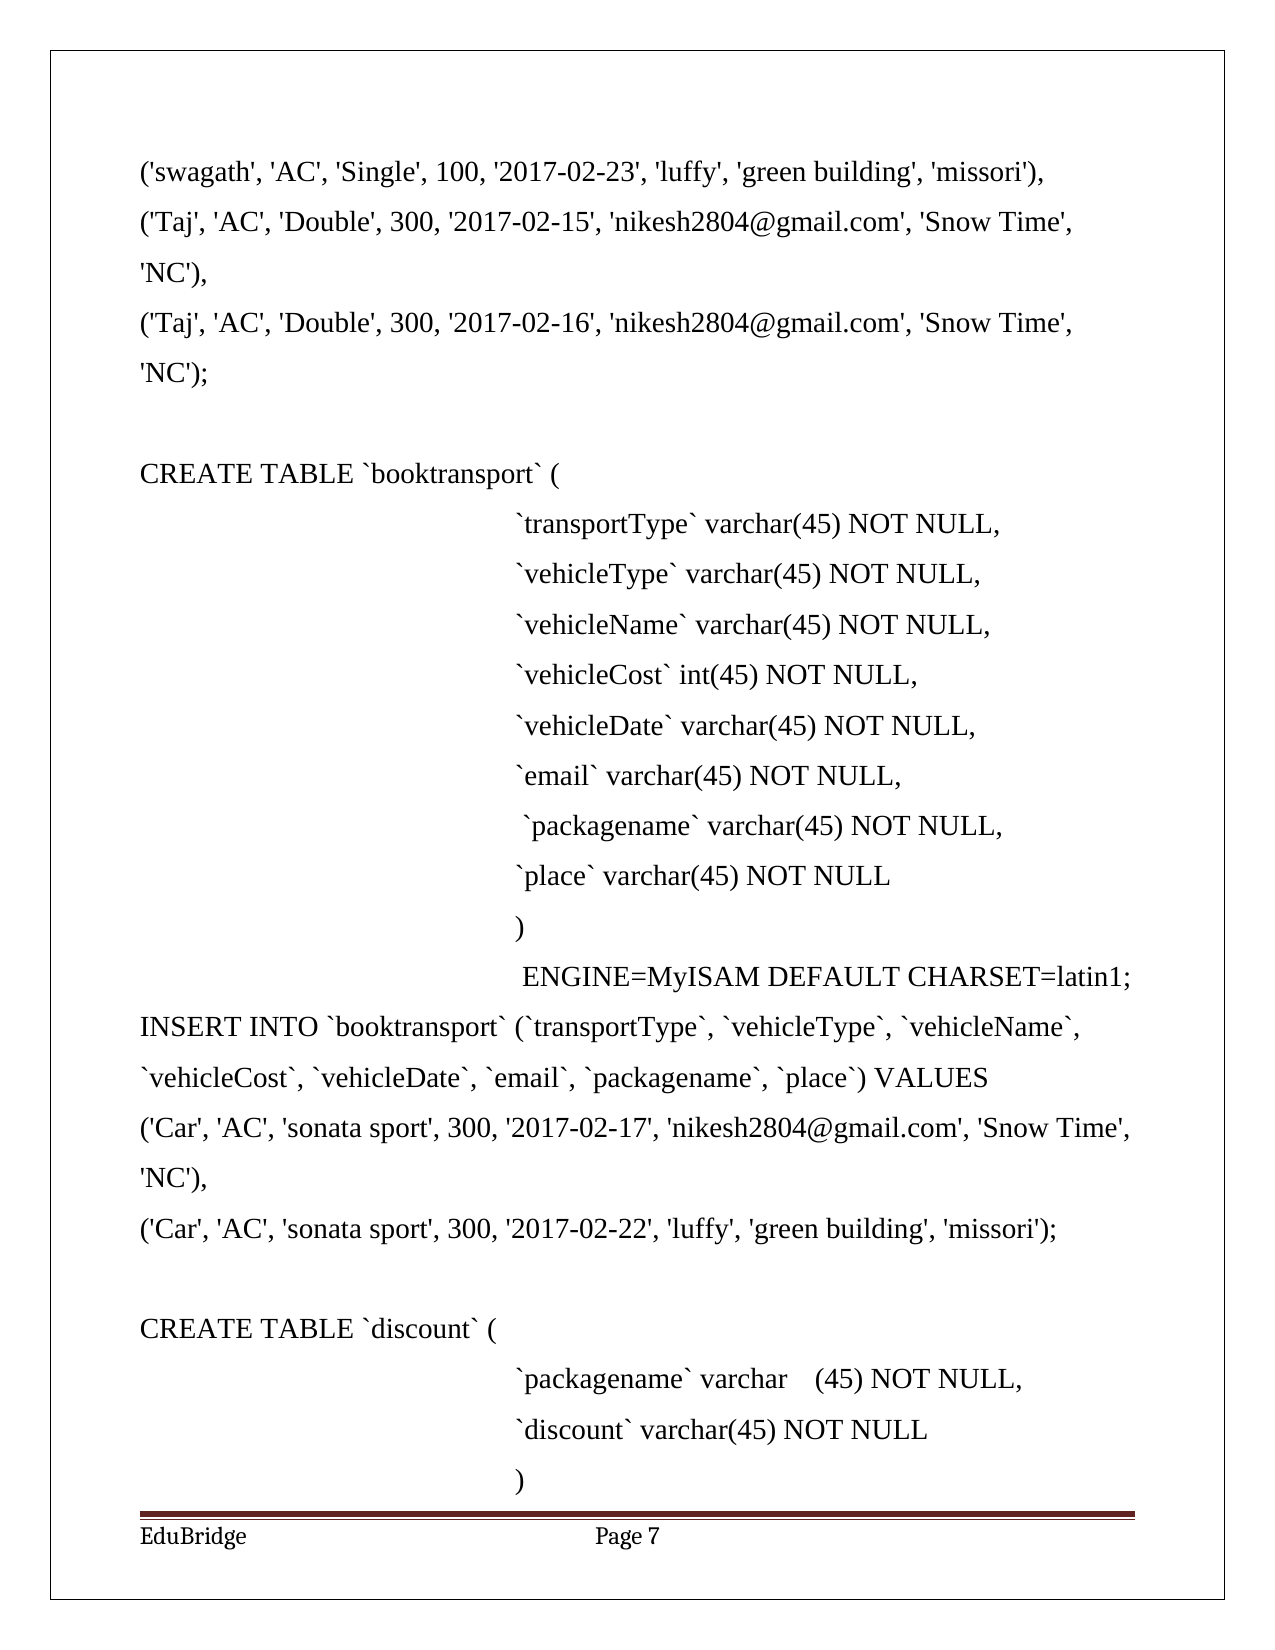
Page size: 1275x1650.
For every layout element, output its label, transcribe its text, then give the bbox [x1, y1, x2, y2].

text `packagename` varchar (45) NOT NULL, [139, 1362, 1135, 1395]
text `vehicleCost` int(45) NOT NULL, [139, 657, 1135, 691]
text ('Car', 'AC', 'sonata sport', 300, '2017-02-17', 'nikesh2804@gmail.com', 'Snow Time', 'NC'), [139, 1110, 1135, 1194]
text ) [439, 909, 1135, 942]
text CREATE TABLE `booktransport` ( [139, 456, 1135, 489]
text ENGINE=MyISAM DEFAULT CHARSET=latin1; [439, 959, 1135, 993]
text `transportType` varchar(45) NOT NULL, [139, 506, 1135, 540]
text `vehicleType` varchar(45) NOT NULL, [139, 557, 1135, 590]
text ) [439, 1462, 1135, 1496]
text `vehicleName` varchar(45) NOT NULL, [139, 607, 1135, 641]
text `place` varchar(45) NOT NULL [139, 858, 1135, 892]
text `discount` varchar(45) NOT NULL [139, 1412, 1135, 1446]
text ('Taj', 'AC', 'Double', 300, '2017-02-15', 'nikesh2804@gmail.com', 'Snow Time', 'NC'), [139, 204, 1135, 288]
text ('Car', 'AC', 'sonata sport', 300, '2017-02-22', 'luffy', 'green building', 'missori'); [139, 1211, 1135, 1244]
text CREATE TABLE `discount` ( [139, 1311, 1135, 1345]
text `packagename` varchar(45) NOT NULL, [139, 808, 1135, 842]
text `email` varchar(45) NOT NULL, [139, 758, 1135, 791]
text ('Taj', 'AC', 'Double', 300, '2017-02-16', 'nikesh2804@gmail.com', 'Snow Time', 'NC'); [139, 305, 1135, 389]
text `vehicleDate` varchar(45) NOT NULL, [139, 708, 1135, 741]
text ('swagath', 'AC', 'Single', 100, '2017-02-23', 'luffy', 'green building', 'missori'), [139, 154, 1135, 188]
text INSERT INTO `booktransport` (`transportType`, `vehicleType`, `vehicleName`, `vehicleCost`, `vehicleDate`, `email`, `packagename`, `place`) VALUES [139, 1009, 1135, 1093]
